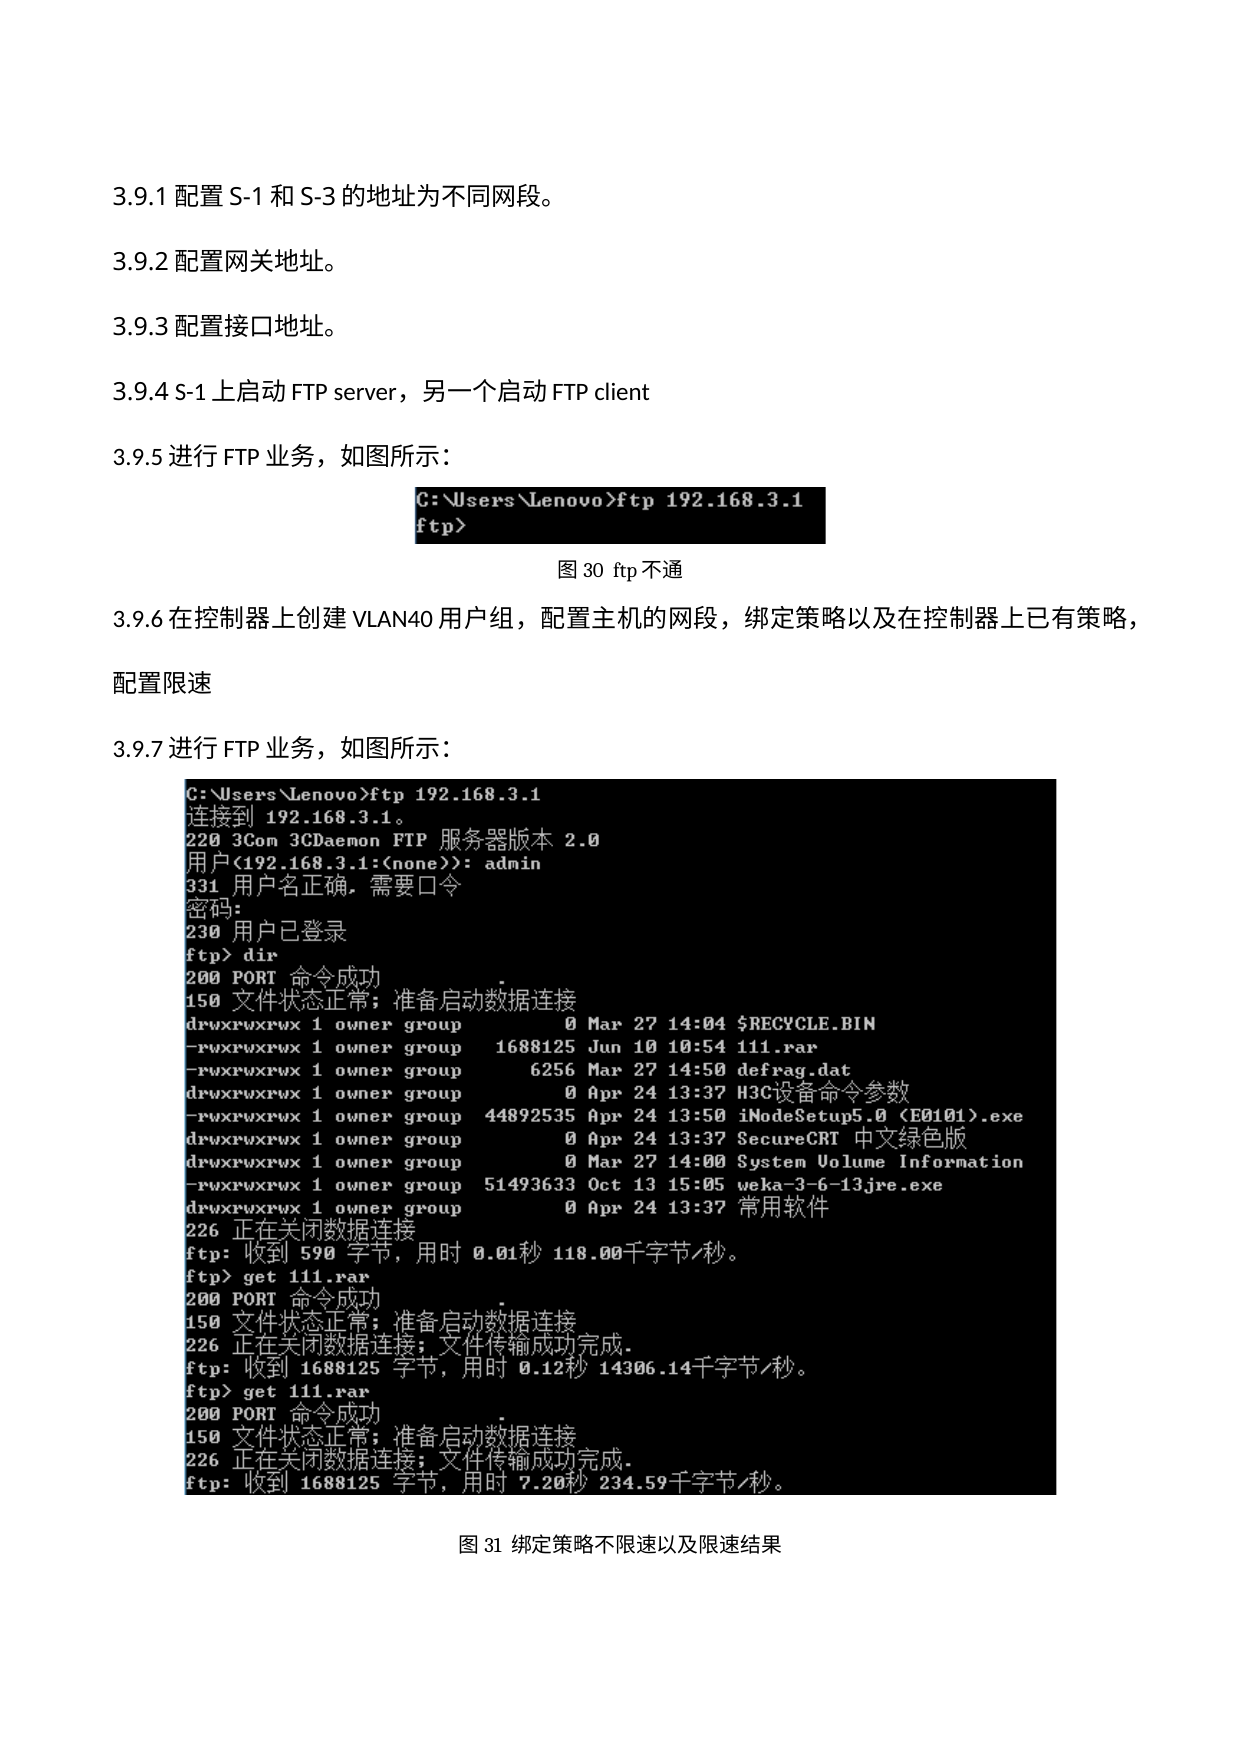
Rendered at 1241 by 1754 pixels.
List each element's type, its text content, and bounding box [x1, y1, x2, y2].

text 3.9.5进行FTP业务，如图所示： [112, 422, 1128, 487]
text 3.9.2配置网关地址。 [112, 227, 1128, 292]
text 3.9.1配置S-1和S-3的地址为不同网段。 [112, 162, 1128, 227]
text 3.9.6在控制器上创建VLAN40用户组，配置主机的网段，绑定策略以及在控制器上已有策略，配置限速 [112, 584, 1128, 714]
text 图 31 绑定策略不限速以及限速结果 [112, 1527, 1128, 1559]
text 3.9.3配置接口地址。 [112, 292, 1128, 357]
text 3.9.7进行FTP业务，如图所示： [112, 714, 1128, 779]
picture [184, 779, 1057, 1495]
text 3.9.4 S-1上启动FTP server，另一个启动FTP client [112, 357, 1128, 422]
text 图 30 ftp不通 [112, 552, 1128, 584]
picture [414, 487, 826, 544]
